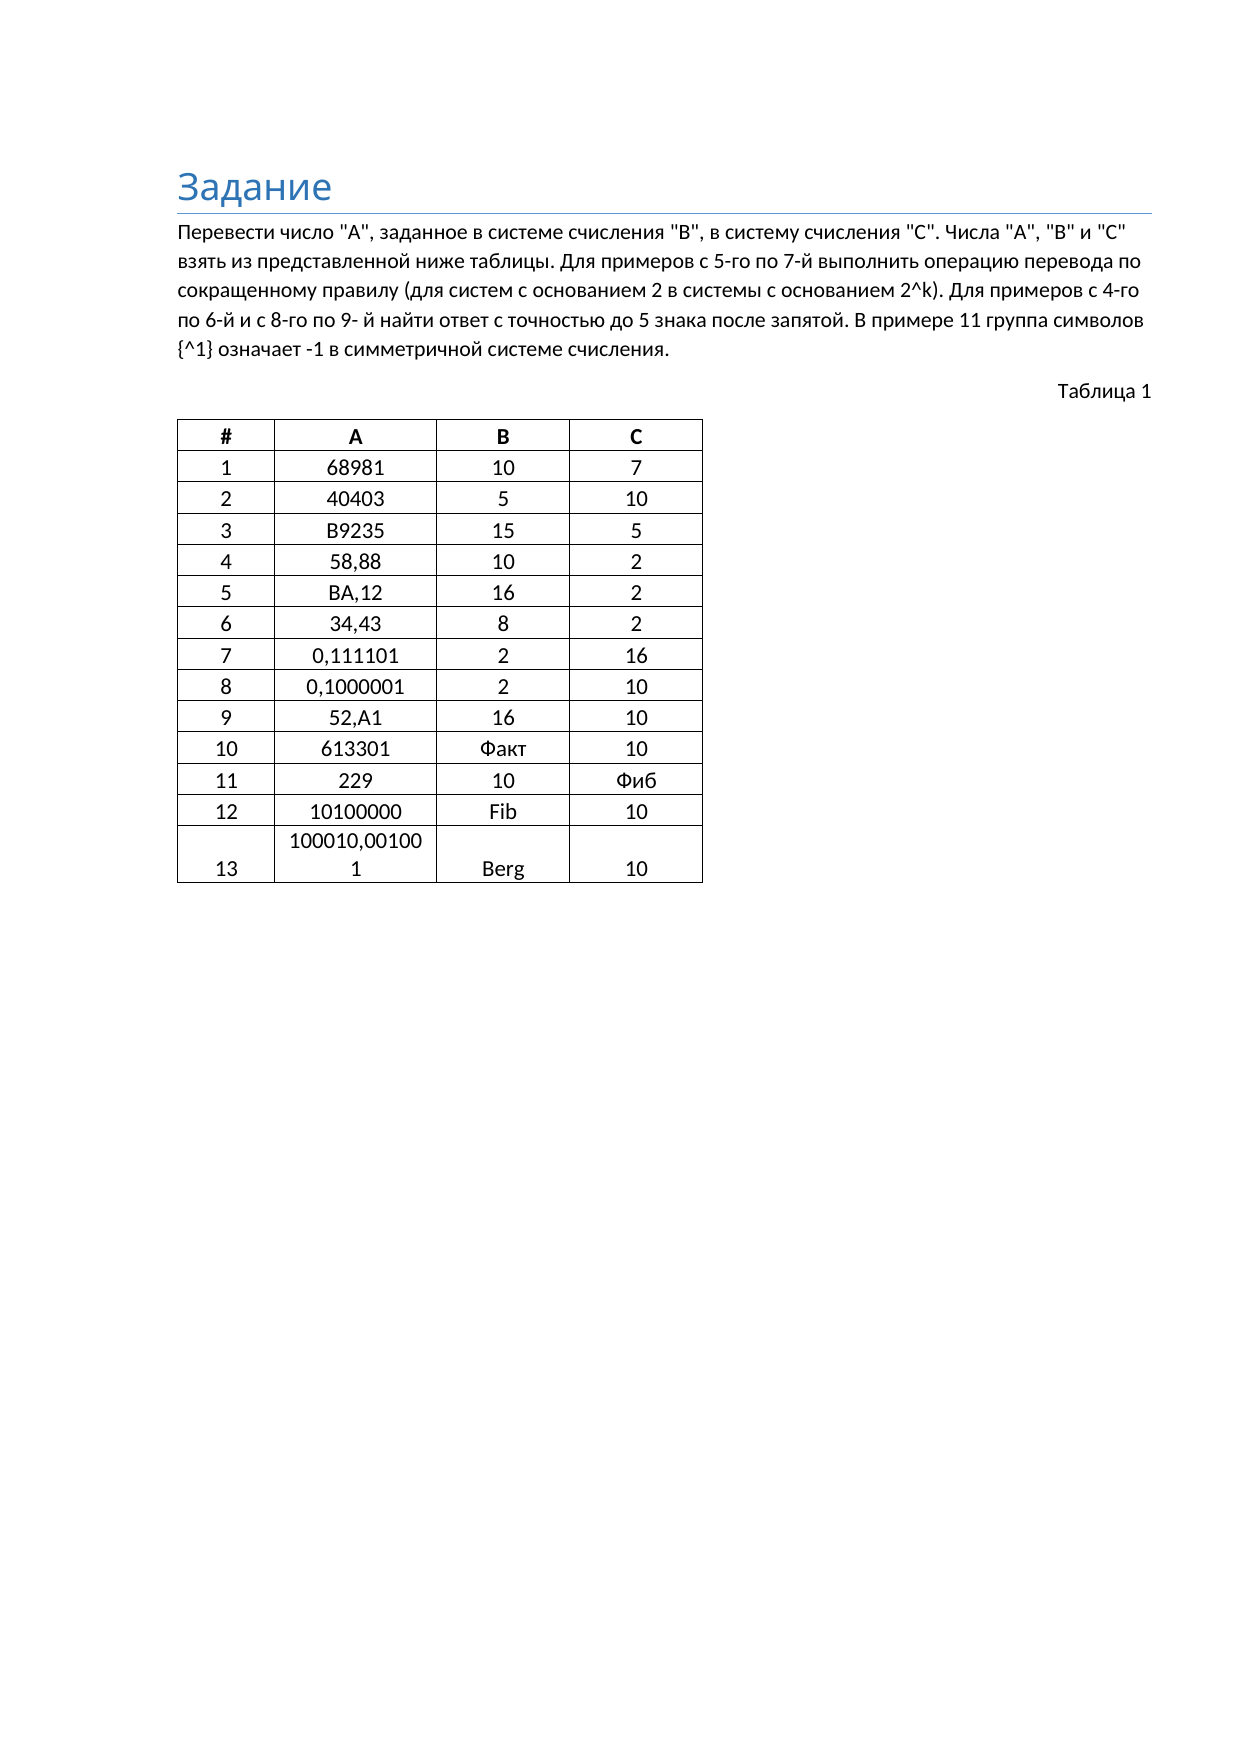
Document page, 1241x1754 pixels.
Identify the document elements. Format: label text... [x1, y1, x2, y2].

table_header C [570, 420, 702, 450]
text Перевести число "А", заданное в системе счисления "В", в систему счисления "С". Числа "А", "В" и "С" взять из представленной ниже таблицы. Для примеров с 5-го по 7-й выполнить операцию перевода по сокращенному правилу (для систем с основанием 2 в системы с основанием 2^k). Для примеров с 4-го по 6-й и с 8-го по 9- й найти ответ с точностью до 5 знака после запятой. В примере 11 группа символов {^1} означает -1 в симметричной системе счисления. [177, 218, 1152, 362]
table_header A [275, 420, 436, 450]
table_cell 68981 [275, 451, 436, 481]
table_cell 34,43 [275, 607, 436, 637]
table_cell 10 [178, 732, 274, 762]
table_cell 1 [178, 451, 274, 481]
table_cell 12 [178, 795, 274, 825]
table_cell 11 [178, 764, 274, 794]
table_cell 16 [437, 576, 569, 606]
table_cell 2 [437, 670, 569, 700]
table_cell 2 [570, 545, 702, 575]
text Таблица 1 [177, 377, 1152, 404]
table_cell 2 [570, 576, 702, 606]
table_cell Fib [437, 795, 569, 825]
table_cell B9235 [275, 514, 436, 544]
table_cell 5 [570, 514, 702, 544]
table_cell 10 [570, 670, 702, 700]
table_header B [437, 420, 569, 450]
table_cell 8 [178, 670, 274, 700]
table_cell 229 [275, 764, 436, 794]
table_cell 58,88 [275, 545, 436, 575]
table_cell Фиб [570, 764, 702, 794]
table_cell 100010,001001 [275, 826, 436, 882]
table_cell 13 [178, 826, 274, 882]
table_cell 3 [178, 514, 274, 544]
table_cell 10 [437, 451, 569, 481]
table_cell 10 [570, 701, 702, 731]
subtitle Задание [177, 160, 1152, 213]
table_cell 10 [570, 732, 702, 762]
table_cell 10 [570, 826, 702, 882]
table_cell 7 [570, 451, 702, 481]
table_cell 6 [178, 607, 274, 637]
table_cell 10 [437, 545, 569, 575]
table_cell 10100000 [275, 795, 436, 825]
table_cell Berg [437, 826, 569, 882]
table_cell 8 [437, 607, 569, 637]
table_cell 5 [437, 482, 569, 512]
table_cell BA,12 [275, 576, 436, 606]
table_cell 5 [178, 576, 274, 606]
table_cell 4 [178, 545, 274, 575]
table_cell 40403 [275, 482, 436, 512]
table_cell 0,1000001 [275, 670, 436, 700]
table_cell 16 [437, 701, 569, 731]
table_cell 10 [570, 795, 702, 825]
table_cell 10 [437, 764, 569, 794]
table_cell 2 [437, 639, 569, 669]
table_cell 16 [570, 639, 702, 669]
table_cell Факт [437, 732, 569, 762]
table_cell 2 [178, 482, 274, 512]
table_cell 7 [178, 639, 274, 669]
table_cell 10 [570, 482, 702, 512]
table_cell 613301 [275, 732, 436, 762]
table_cell 9 [178, 701, 274, 731]
table_cell 15 [437, 514, 569, 544]
table_cell 52,A1 [275, 701, 436, 731]
table_cell 2 [570, 607, 702, 637]
table_cell 0,111101 [275, 639, 436, 669]
table_header # [178, 420, 274, 450]
